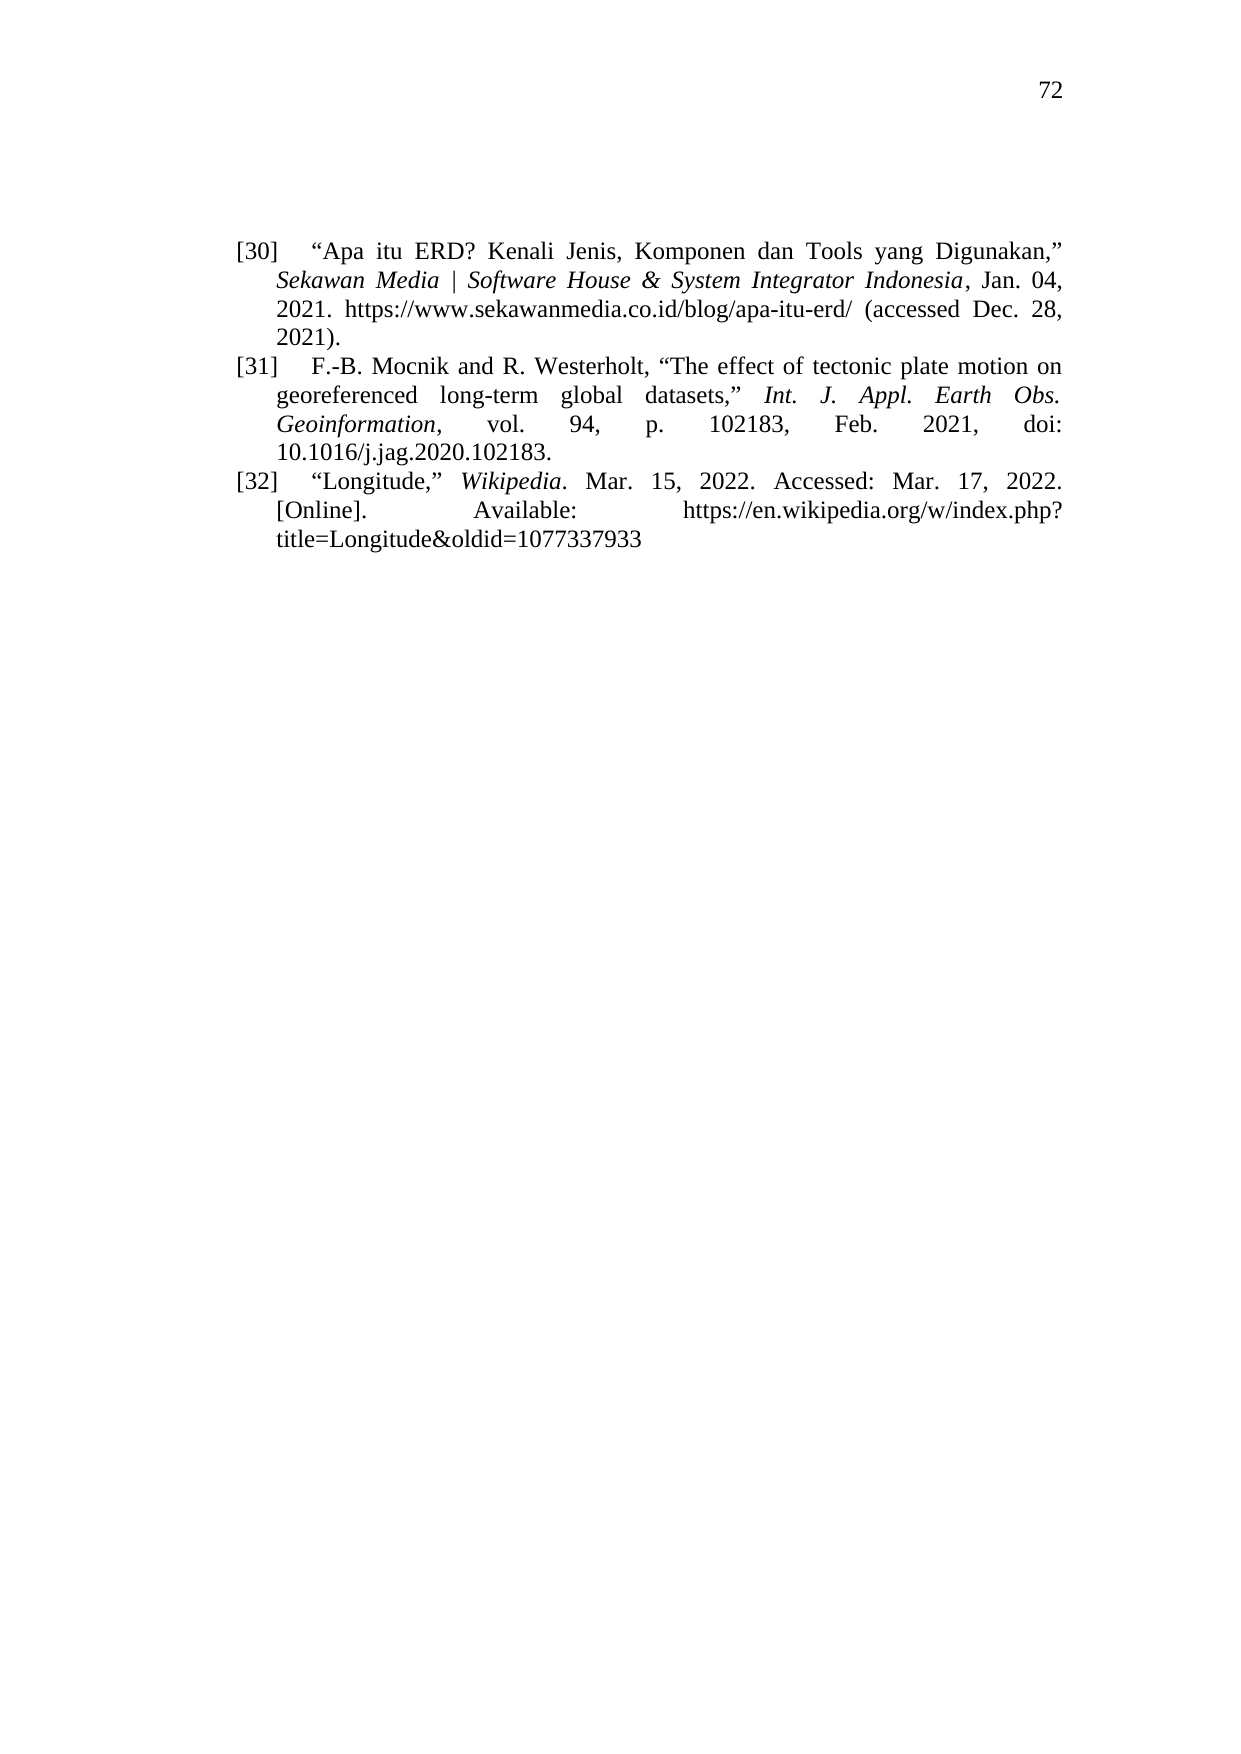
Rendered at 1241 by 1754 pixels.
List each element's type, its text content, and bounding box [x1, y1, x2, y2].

text [31] F.-B. Mocnik and R. Westerholt, “The effect of tectonic plate motion on georeferenced long-term global datasets,” Int. J. Appl. Earth Obs. Geoinformation, vol. 94, p. 102183, Feb. 2021, doi: 10.1016/j.jag.2020.102183. [236, 351, 1063, 466]
text [32] “Longitude,” Wikipedia. Mar. 15, 2022. Accessed: Mar. 17, 2022. [Online]. Available: https://en.wikipedia.org/w/index.php?title=Longitude&oldid=1077337933 [236, 466, 1063, 552]
text [30] “Apa itu ERD? Kenali Jenis, Komponen dan Tools yang Digunakan,” Sekawan Media | Software House & System Integrator Indonesia, Jan. 04, 2021. https://www.sekawanmedia.co.id/blog/apa-itu-erd/ (accessed Dec. 28, 2021). [236, 236, 1063, 351]
